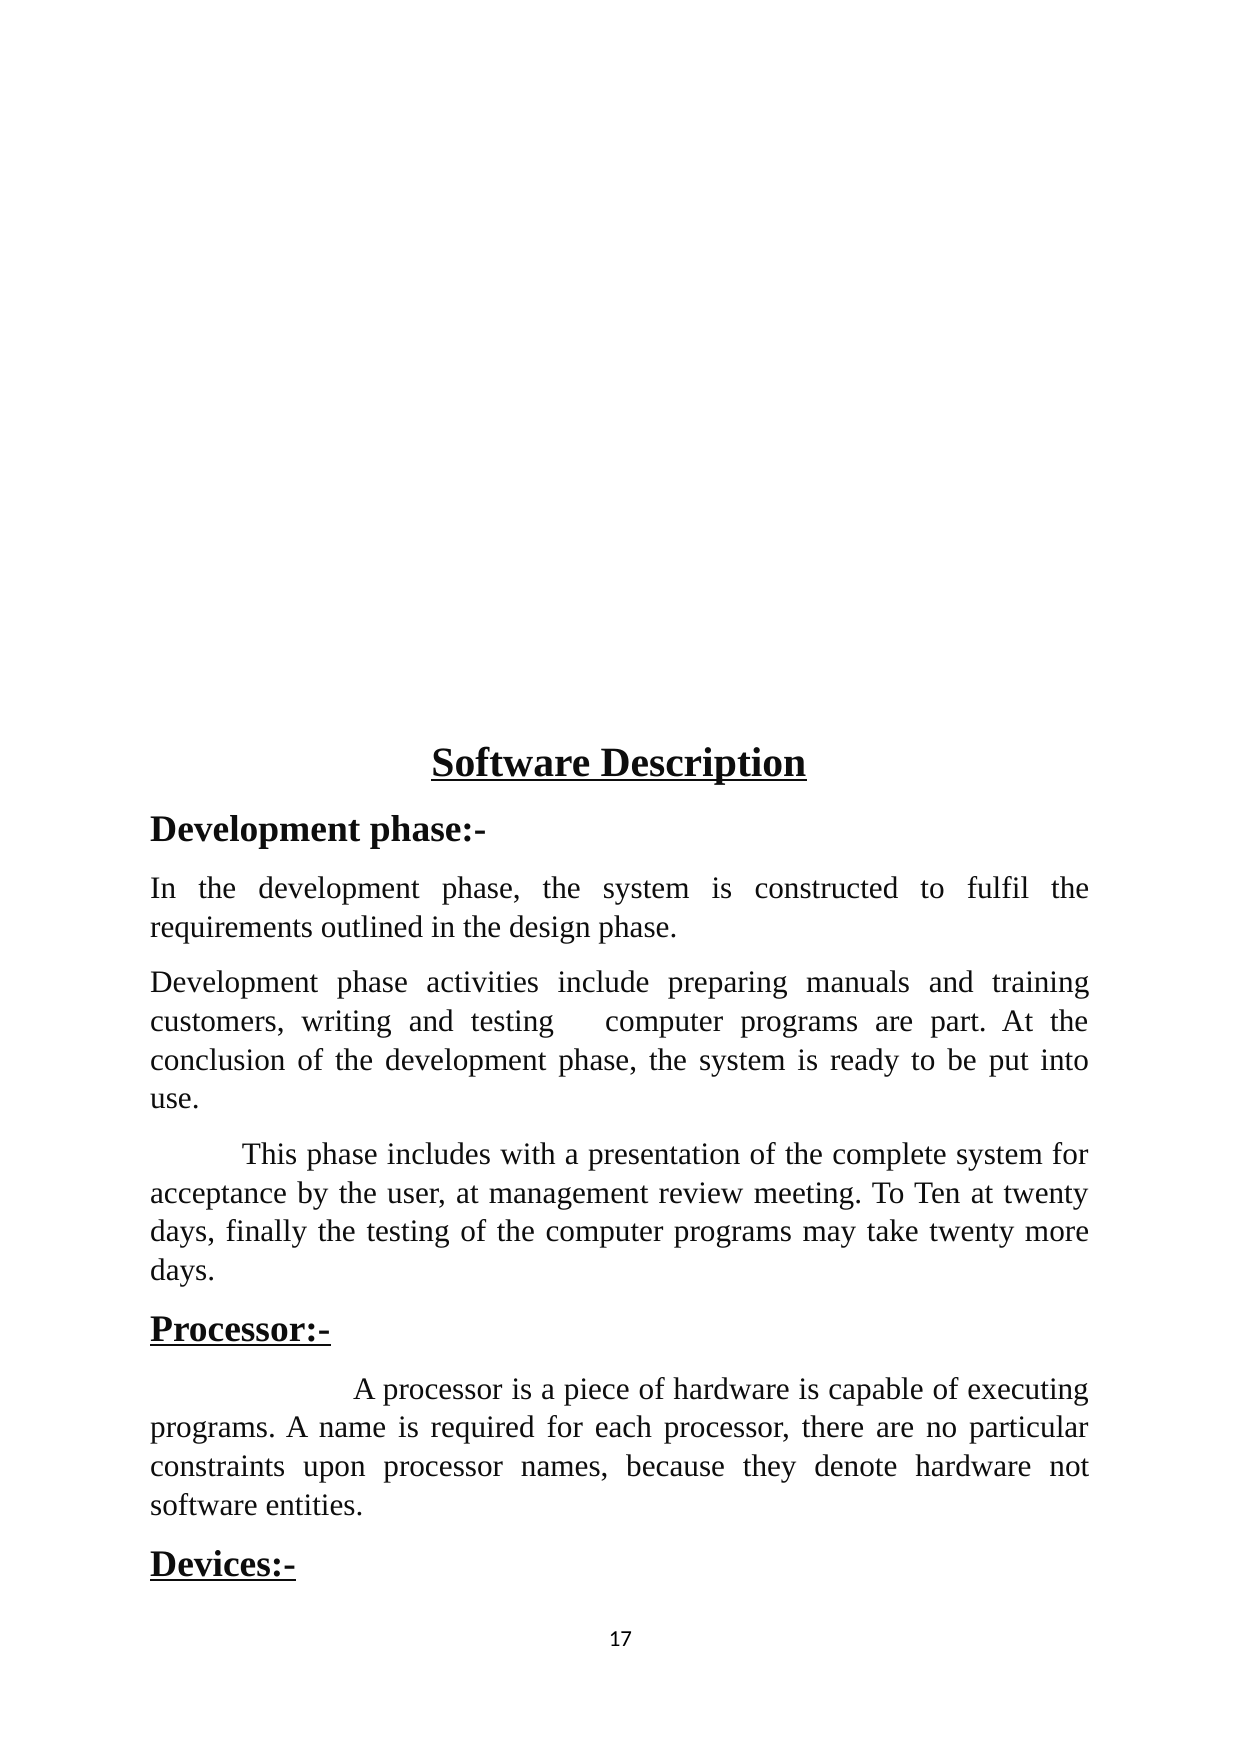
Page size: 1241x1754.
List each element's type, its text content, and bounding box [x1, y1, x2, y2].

text In the development phase, the system is constructed to fulfil the requirements outlined in the design phase. [150, 869, 1090, 944]
text Software Description [150, 738, 1090, 786]
text Processor:- [150, 1307, 1090, 1350]
text A processor is a piece of hardware is capable of executing programs. A name is required for each processor, there are no particular constraints upon processor names, because they denote hardware not software entities. [150, 1370, 1090, 1522]
text Development phase activities include preparing manuals and training customers, writing and testing computer programs are part. At the conclusion of the development phase, the system is ready to be put into use. [150, 963, 1090, 1116]
text This phase includes with a presentation of the complete system for acceptance by the user, at management review meeting. To Ten at twenty days, finally the testing of the computer programs may take twenty more days. [150, 1135, 1090, 1287]
text Development phase:- [150, 806, 1090, 849]
text Devices:- [150, 1542, 1090, 1585]
